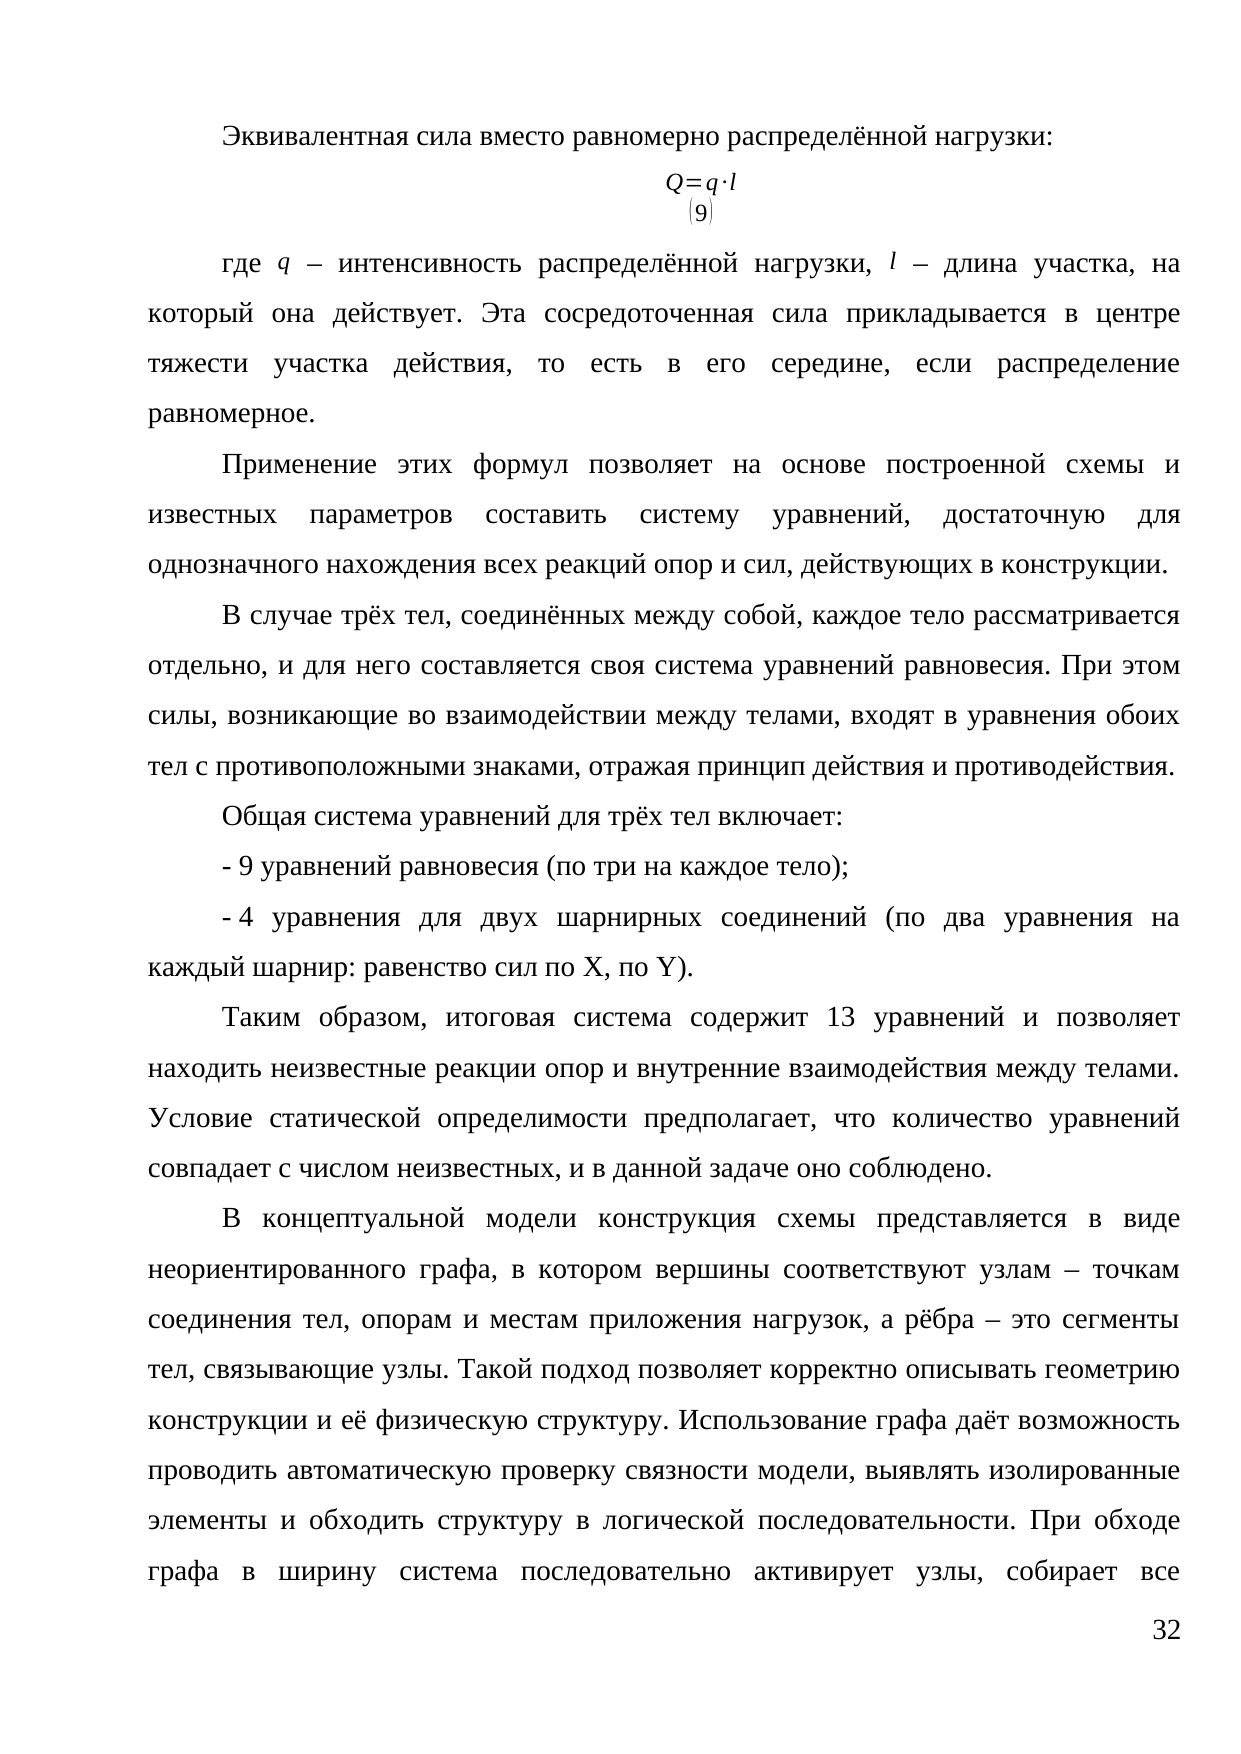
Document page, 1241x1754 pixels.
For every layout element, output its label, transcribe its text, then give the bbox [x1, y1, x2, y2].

text Таким образом, итоговая система содержит 13 уравнений и позволяет находить неизвестные реакции опор и внутренние взаимодействия между телами. Условие статической определимости предполагает, что количество уравнений совпадает с числом неизвестных, и в данной задаче оно соблюдено. [148, 999, 1181, 1184]
text где – интенсивность распределённой нагрузки, – длина участка, на который она действует. Эта сосредоточенная сила прикладывается в центре тяжести участка действия, то есть в его середине, если распределение равномерное. [148, 245, 1181, 429]
text Применение этих формул позволяет на основе построенной схемы и известных параметров составить систему уравнений, достаточную для однозначного нахождения всех реакций опор и сил, действующих в конструкции. [148, 446, 1181, 580]
text В случае трёх тел, соединённых между собой, каждое тело рассматривается отдельно, и для него составляется своя система уравнений равновесия. При этом силы, возникающие во взаимодействии между телами, входят в уравнения обоих тел с противоположными знаками, отражая принцип действия и противодействия. [148, 597, 1181, 781]
list 4 уравнения для двух шарнирных соединений (по два уравнения на каждый шарнир: равенство сил по X, по Y). [148, 899, 1181, 983]
list 9 уравнений равновесия (по три на каждое тело); [148, 848, 1181, 882]
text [148, 1201, 1181, 1586]
text Общая система уравнений для трёх тел включает: [148, 798, 1181, 832]
text Эквивалентная сила вместо равномерно распределённой нагрузки: [148, 118, 1181, 152]
